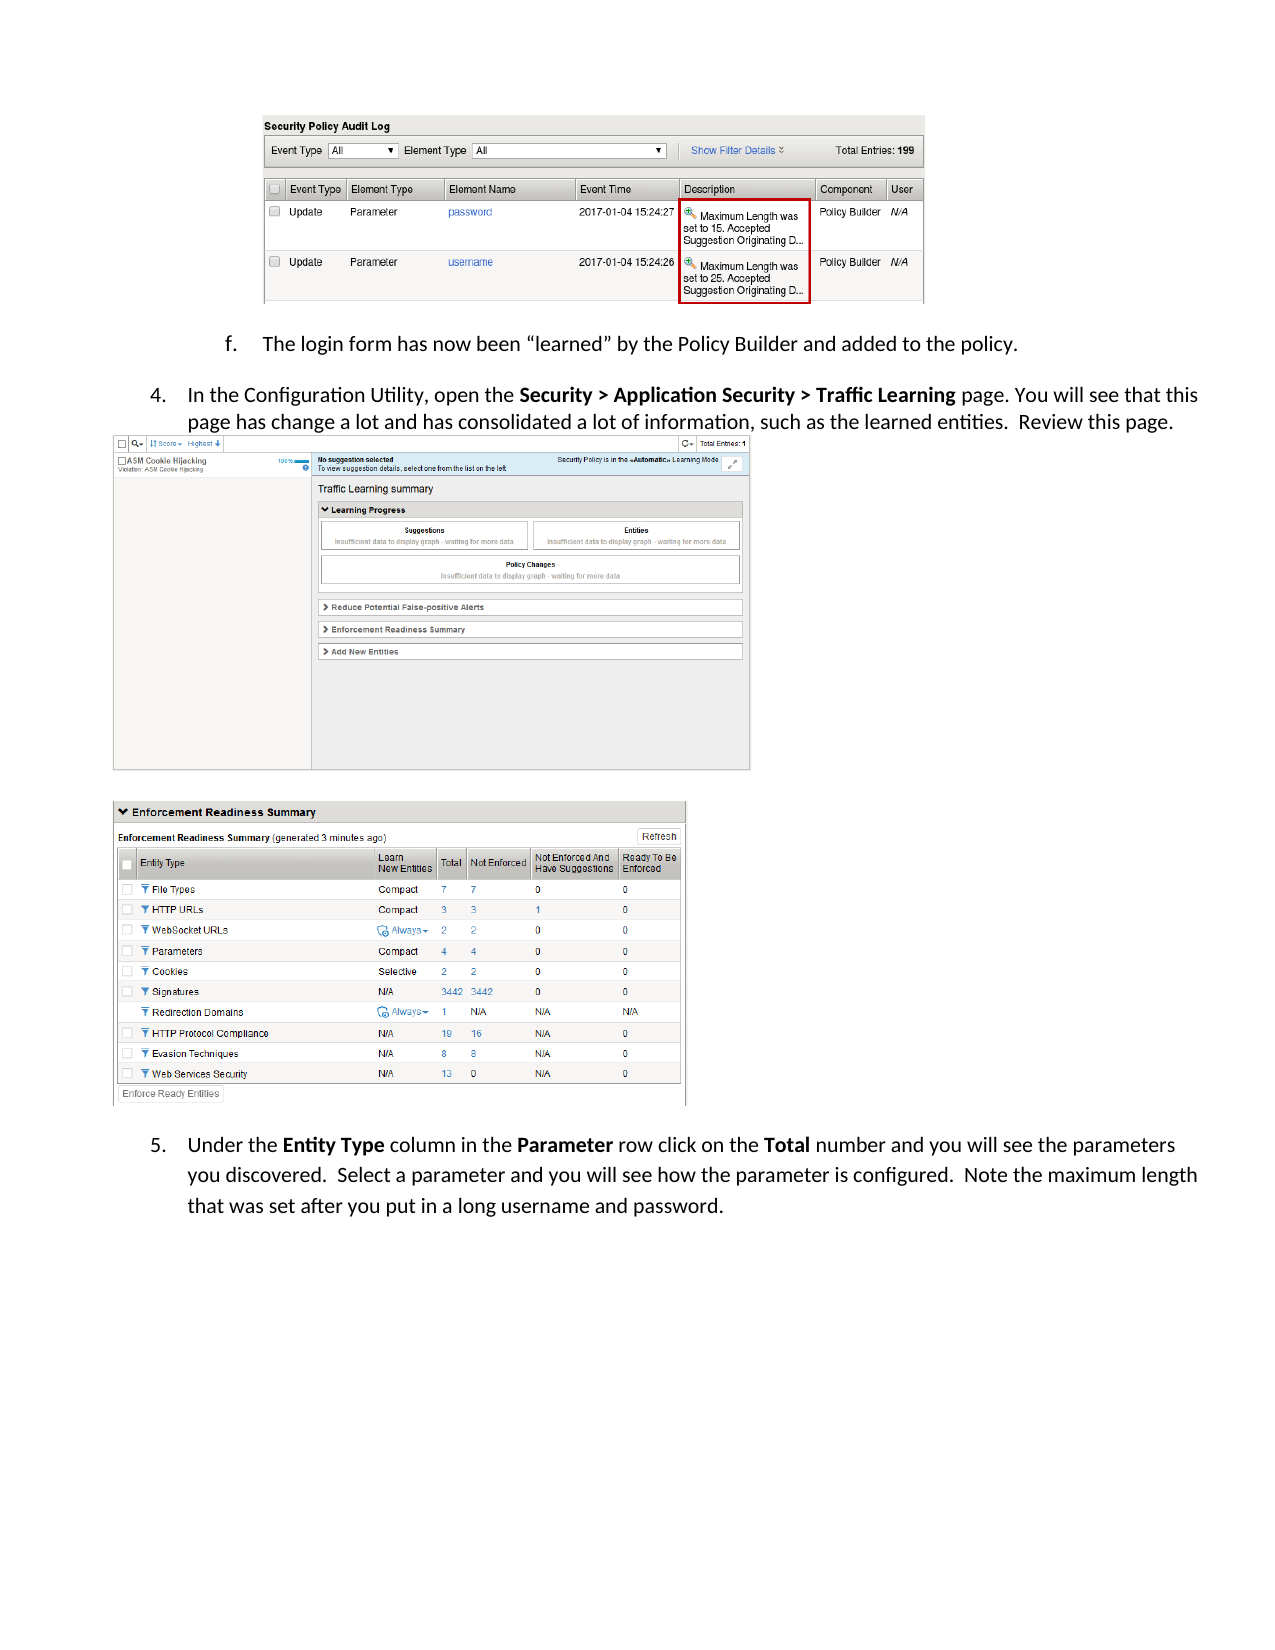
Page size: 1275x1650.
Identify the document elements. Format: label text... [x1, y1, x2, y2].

list In the Configuration Utility, open the Security > Application Security > Traffic Learning page. You will see that this page has change a lot and has consolidated a lot of information, such as the learned entities. Review this page. [150, 382, 1208, 435]
picture [112, 435, 752, 771]
picture [262, 115, 926, 304]
list Under the Entity Type column in the Parameter row click on the Total number and you will see the parameters you discovered. Select a parameter and you will see how the parameter is configured. Note the maximum length that was set after you put in a long username and password. [150, 1131, 1208, 1219]
list The login form has now been “learned” by the Policy Builder and added to the policy. [225, 329, 1208, 357]
picture [112, 801, 688, 1106]
